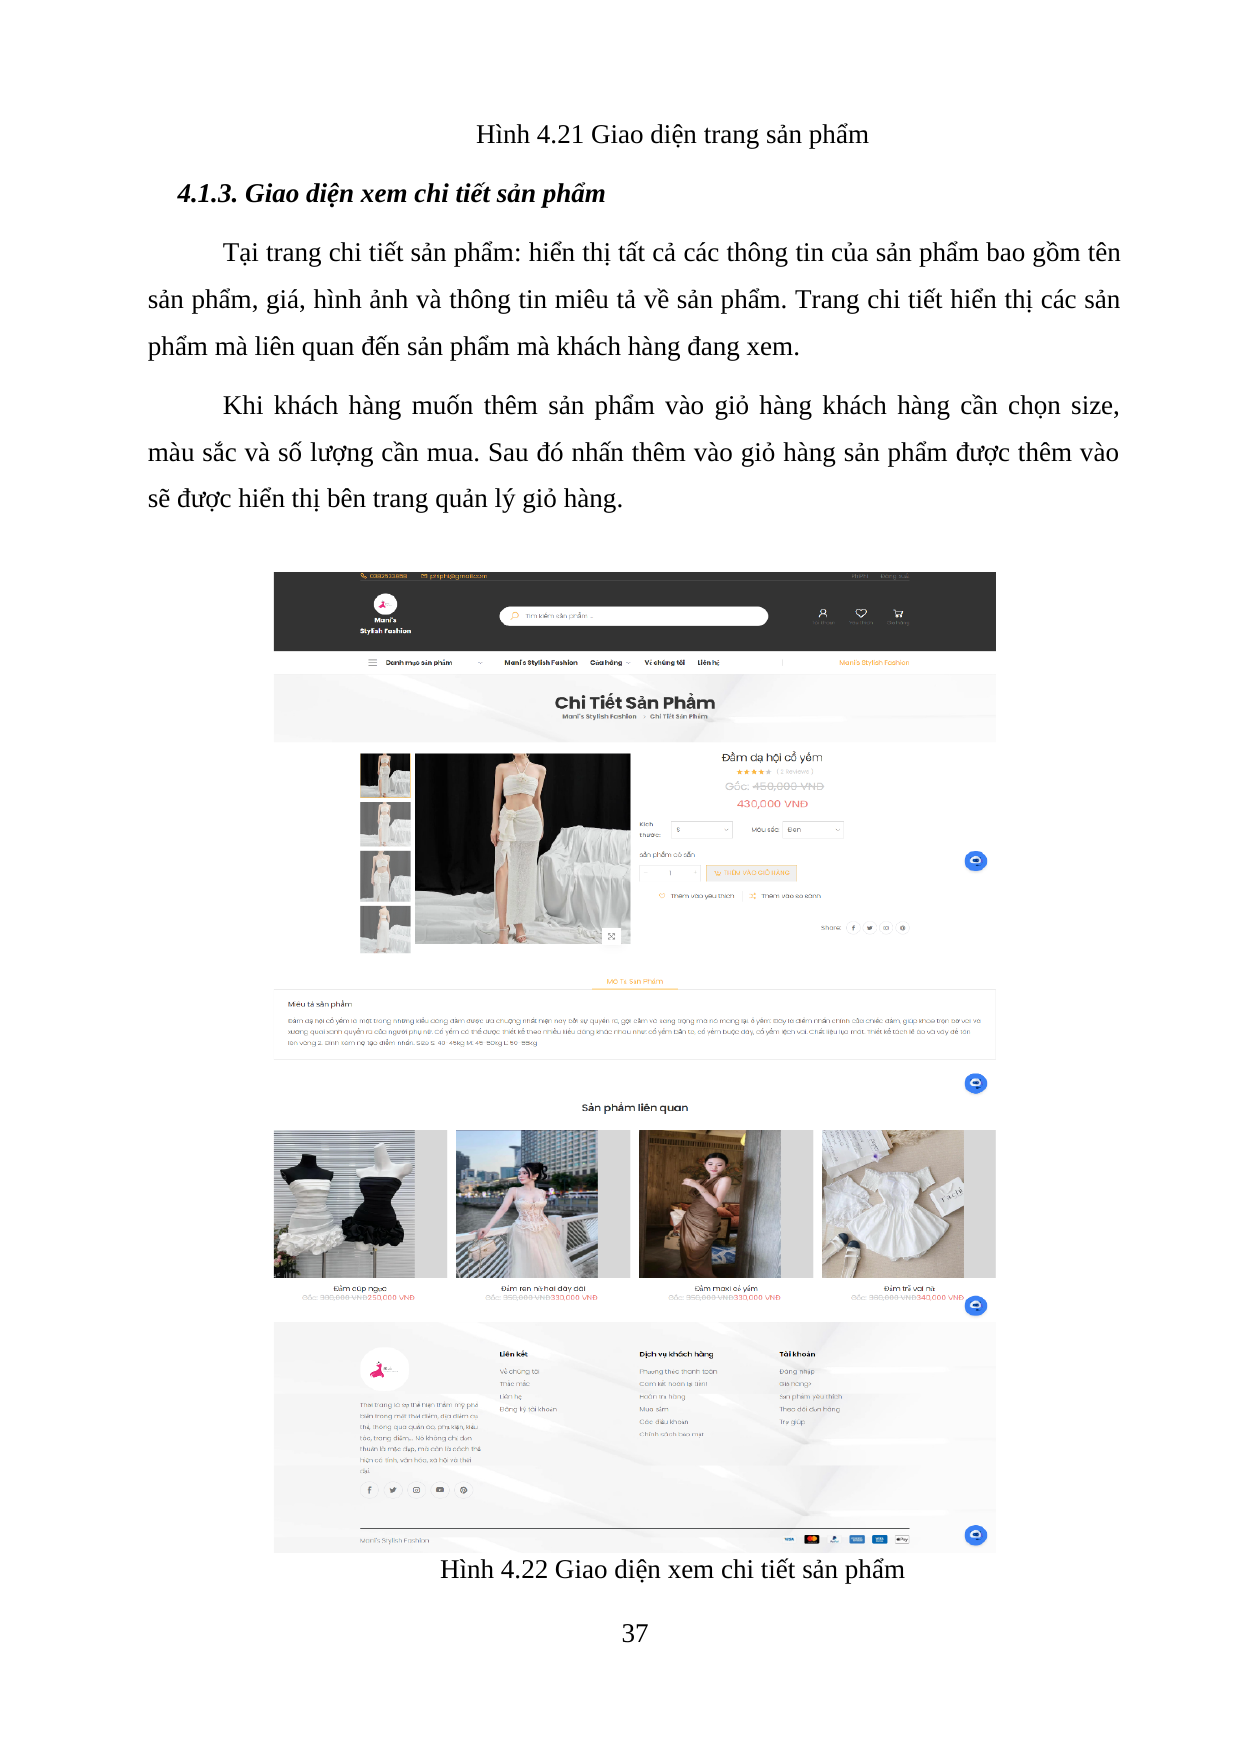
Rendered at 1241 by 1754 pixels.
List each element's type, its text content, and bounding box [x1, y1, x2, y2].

subtitle Giao diện xem chi tiết sản phẩm [177, 177, 1122, 208]
picture [273, 572, 996, 1553]
text Tại trang chi tiết sản phẩm: hiển thị tất cả các thông tin của sản phẩm bao gồm tên sản phẩm, giá, hình ảnh và thông tin miêu tả về sản phẩm. Trang chi tiết hiển thị các sản phẩm mà liên quan đến sản phẩm mà khách hàng đang xem. [148, 236, 1122, 361]
text Khi khách hàng muốn thêm sản phẩm vào giỏ hàng khách hàng cần chọn size, màu sắc và số lượng cần mua. Sau đó nhấn thêm vào giỏ hàng sản phẩm được thêm vào sẽ được hiển thị bên trang quản lý giỏ hàng. [148, 389, 1122, 513]
